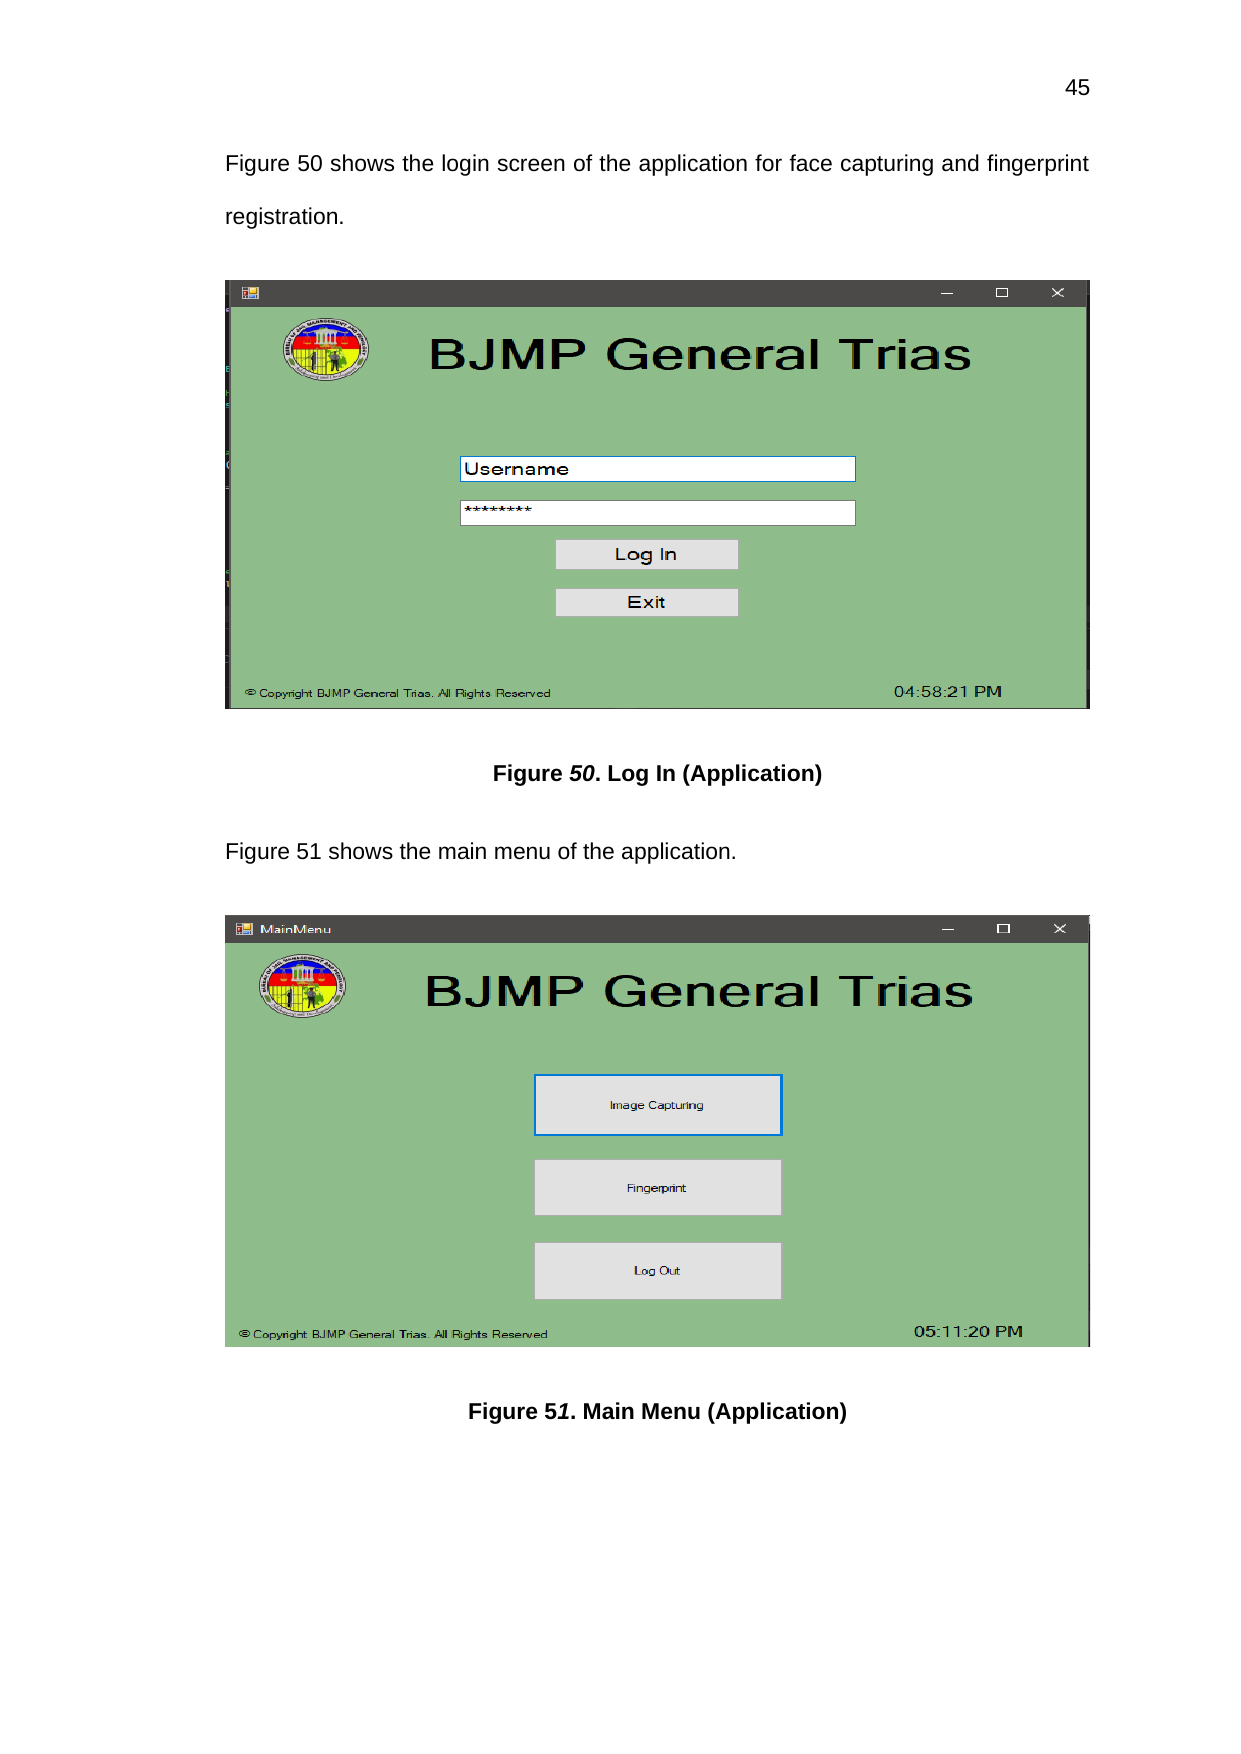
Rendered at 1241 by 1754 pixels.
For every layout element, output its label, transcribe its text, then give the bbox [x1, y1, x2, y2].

text Figure 51. Main Menu (Application) [225, 1398, 1090, 1424]
text Figure 50. Log In (Application) [225, 760, 1090, 787]
text Figure 50 shows the login screen of the application for face capturing and fingerprint registration. [225, 150, 1090, 229]
text Figure 51 shows the main menu of the application. [225, 838, 1090, 864]
picture [225, 280, 1090, 709]
picture [225, 915, 1091, 1347]
